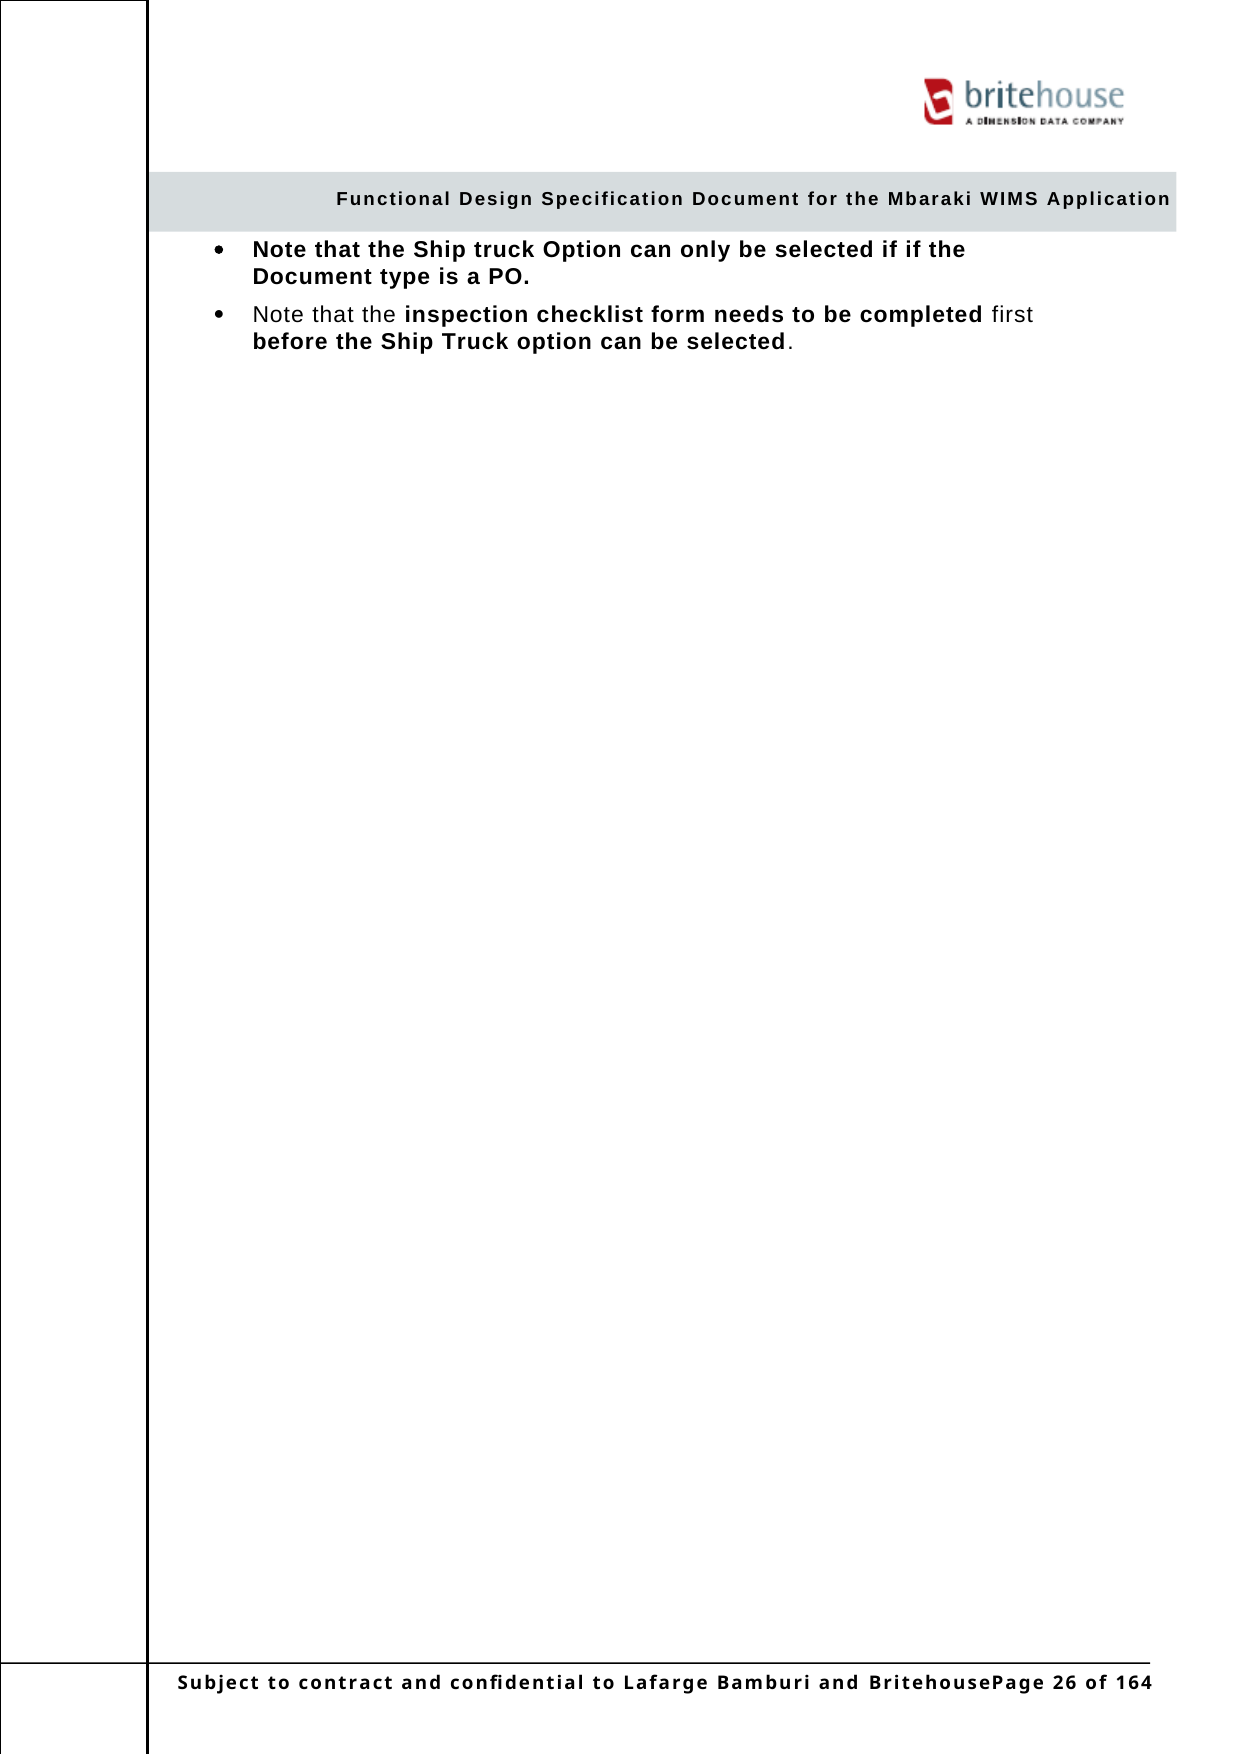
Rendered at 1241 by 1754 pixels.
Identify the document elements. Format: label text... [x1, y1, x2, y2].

picture [908, 58, 1144, 140]
list Note that the inspection checklist form needs to be completed first before the Ship Truck option can be selected. [215, 301, 1063, 354]
list Note that the Ship truck Option can only be selected if if the Document type is a PO. [215, 236, 1063, 289]
